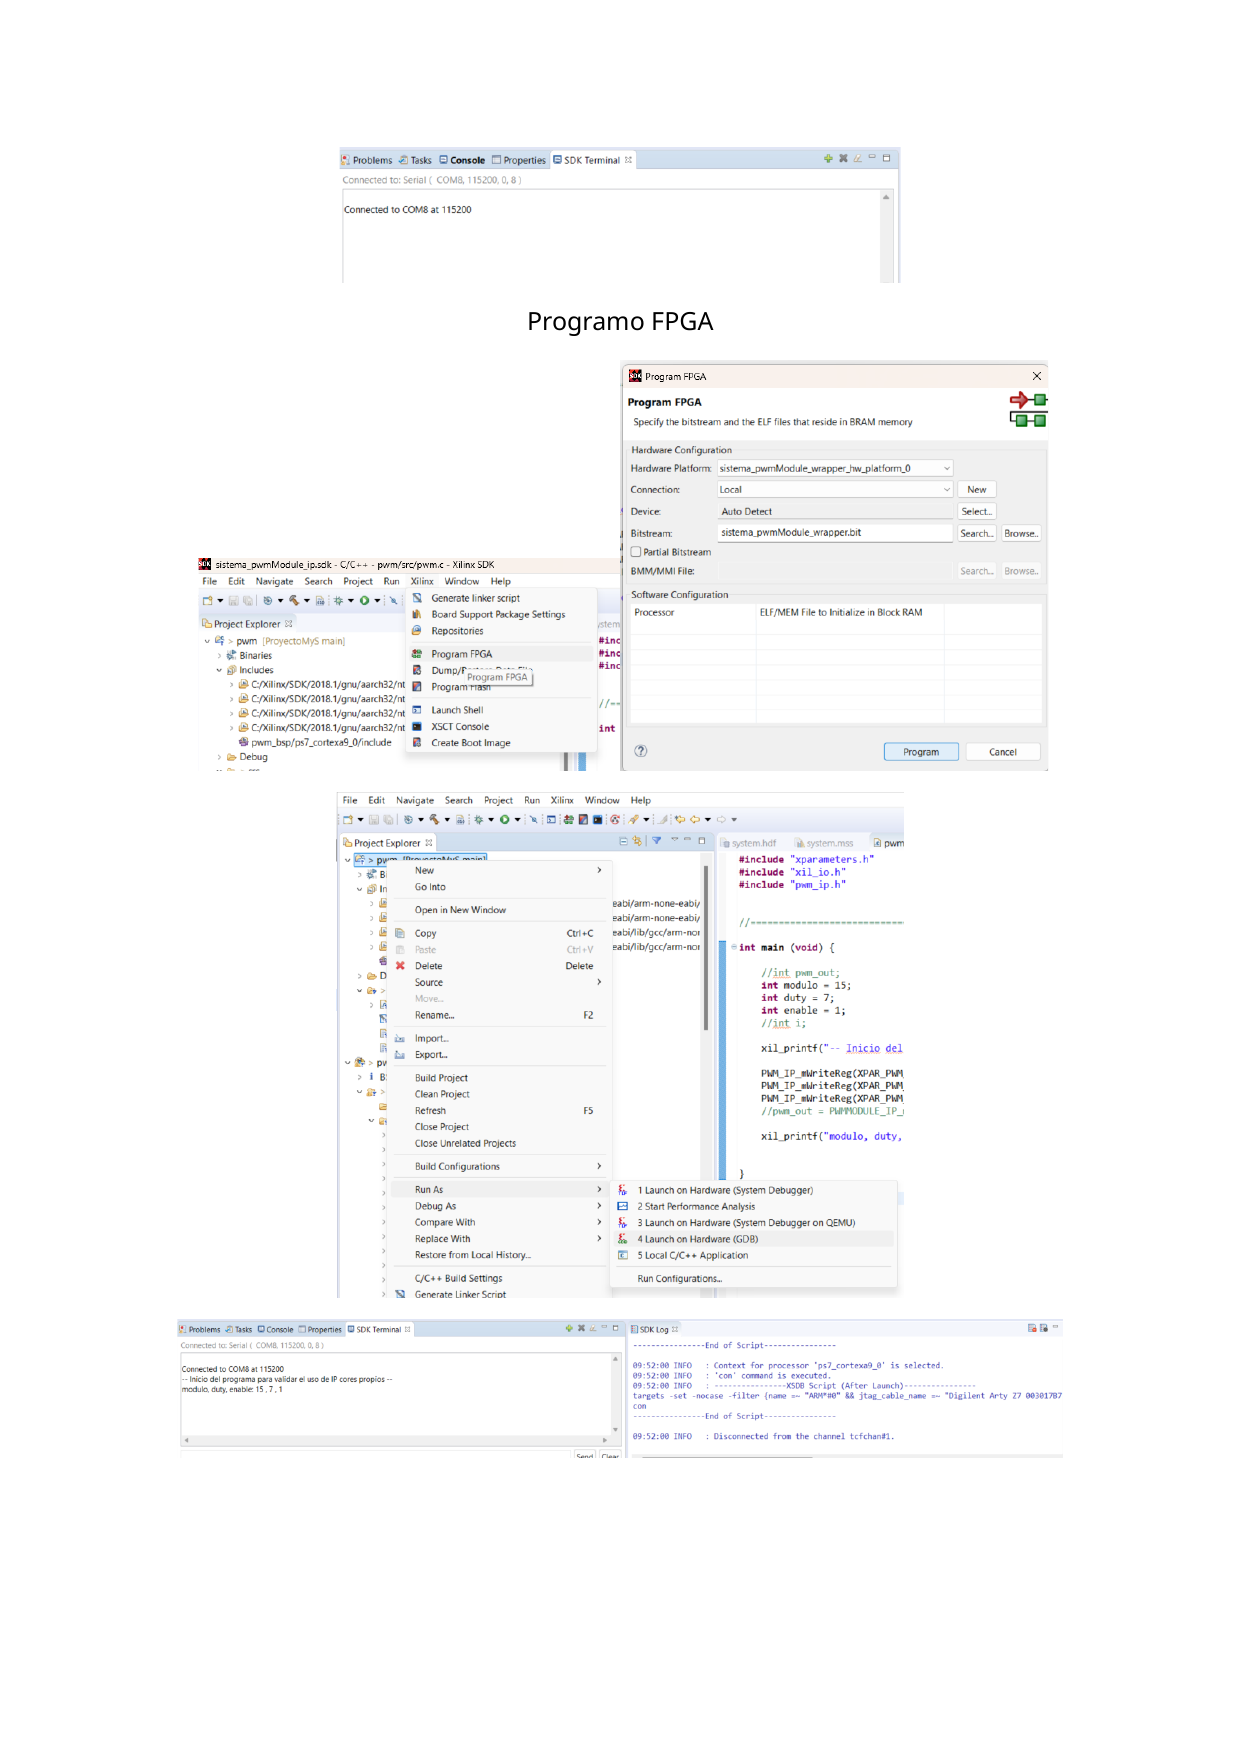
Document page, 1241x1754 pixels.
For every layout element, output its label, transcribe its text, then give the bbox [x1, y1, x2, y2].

picture [177, 1319, 1063, 1458]
text Programo FPGA [177, 304, 1063, 338]
picture [198, 360, 1049, 771]
picture [339, 147, 901, 283]
picture [336, 792, 904, 1298]
